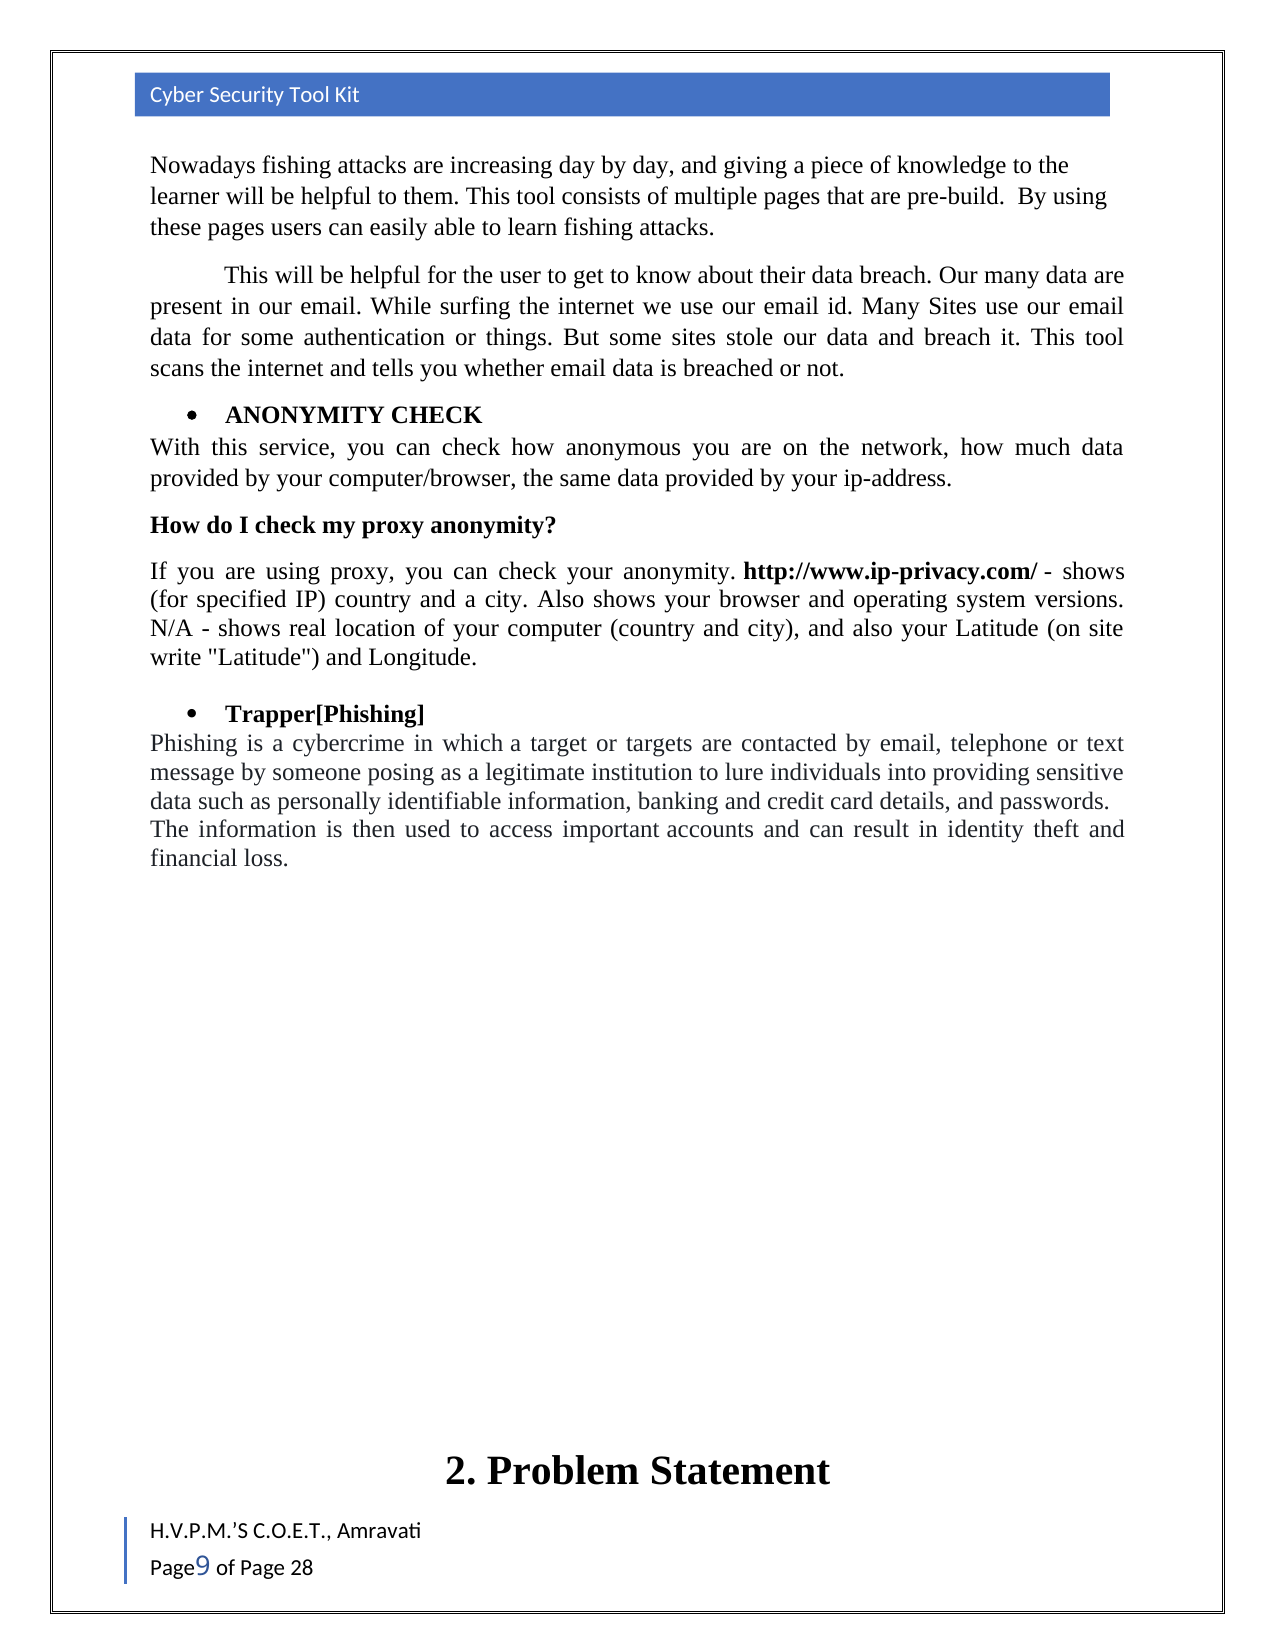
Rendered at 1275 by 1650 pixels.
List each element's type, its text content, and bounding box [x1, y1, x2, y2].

text This will be helpful for the user to get to know about their data breach. Our many data are present in our email. While surfing the internet we use our email id. Many Sites use our email data for some authentication or things. But some sites stole our data and breach it. This tool scans the internet and tells you whether email data is breached or not. [150, 260, 1125, 382]
subtitle ANONYMITY CHECK [187, 401, 1125, 429]
text How do I check my proxy anonymity? [150, 510, 1125, 539]
list Trapper[Phishing] [187, 699, 1125, 728]
text 2. Problem Statement [150, 1445, 1125, 1493]
text The information is then used to access important accounts and can result in identity theft and financial loss. [150, 814, 1125, 872]
text With this service, you can check how anonymous you are on the network, how much data provided by your computer/browser, the same data provided by your ip-address. [150, 460, 1125, 491]
text Phishing is a cybercrime in which a target or targets are contacted by email, telephone or text message by someone posing as a legitimate institution to lure individuals into providing sensitive data such as personally identifiable information, banking and credit card details, and passwords. [150, 728, 1125, 814]
text Nowadays fishing attacks are increasing day by day, and giving a piece of knowledge to the learner will be helpful to them. This tool consists of multiple pages that are pre-build. By using these pages users can easily able to learn fishing attacks. [150, 150, 1125, 241]
text If you are using proxy, you can check your anonymity. http://www.ip-privacy.com/ - shows (for specified IP) country and a city. Also shows your browser and operating system versions. N/A - shows real location of your computer (country and city), and also your Latitude (on site write "Latitude") and Longitude. [150, 556, 1125, 671]
